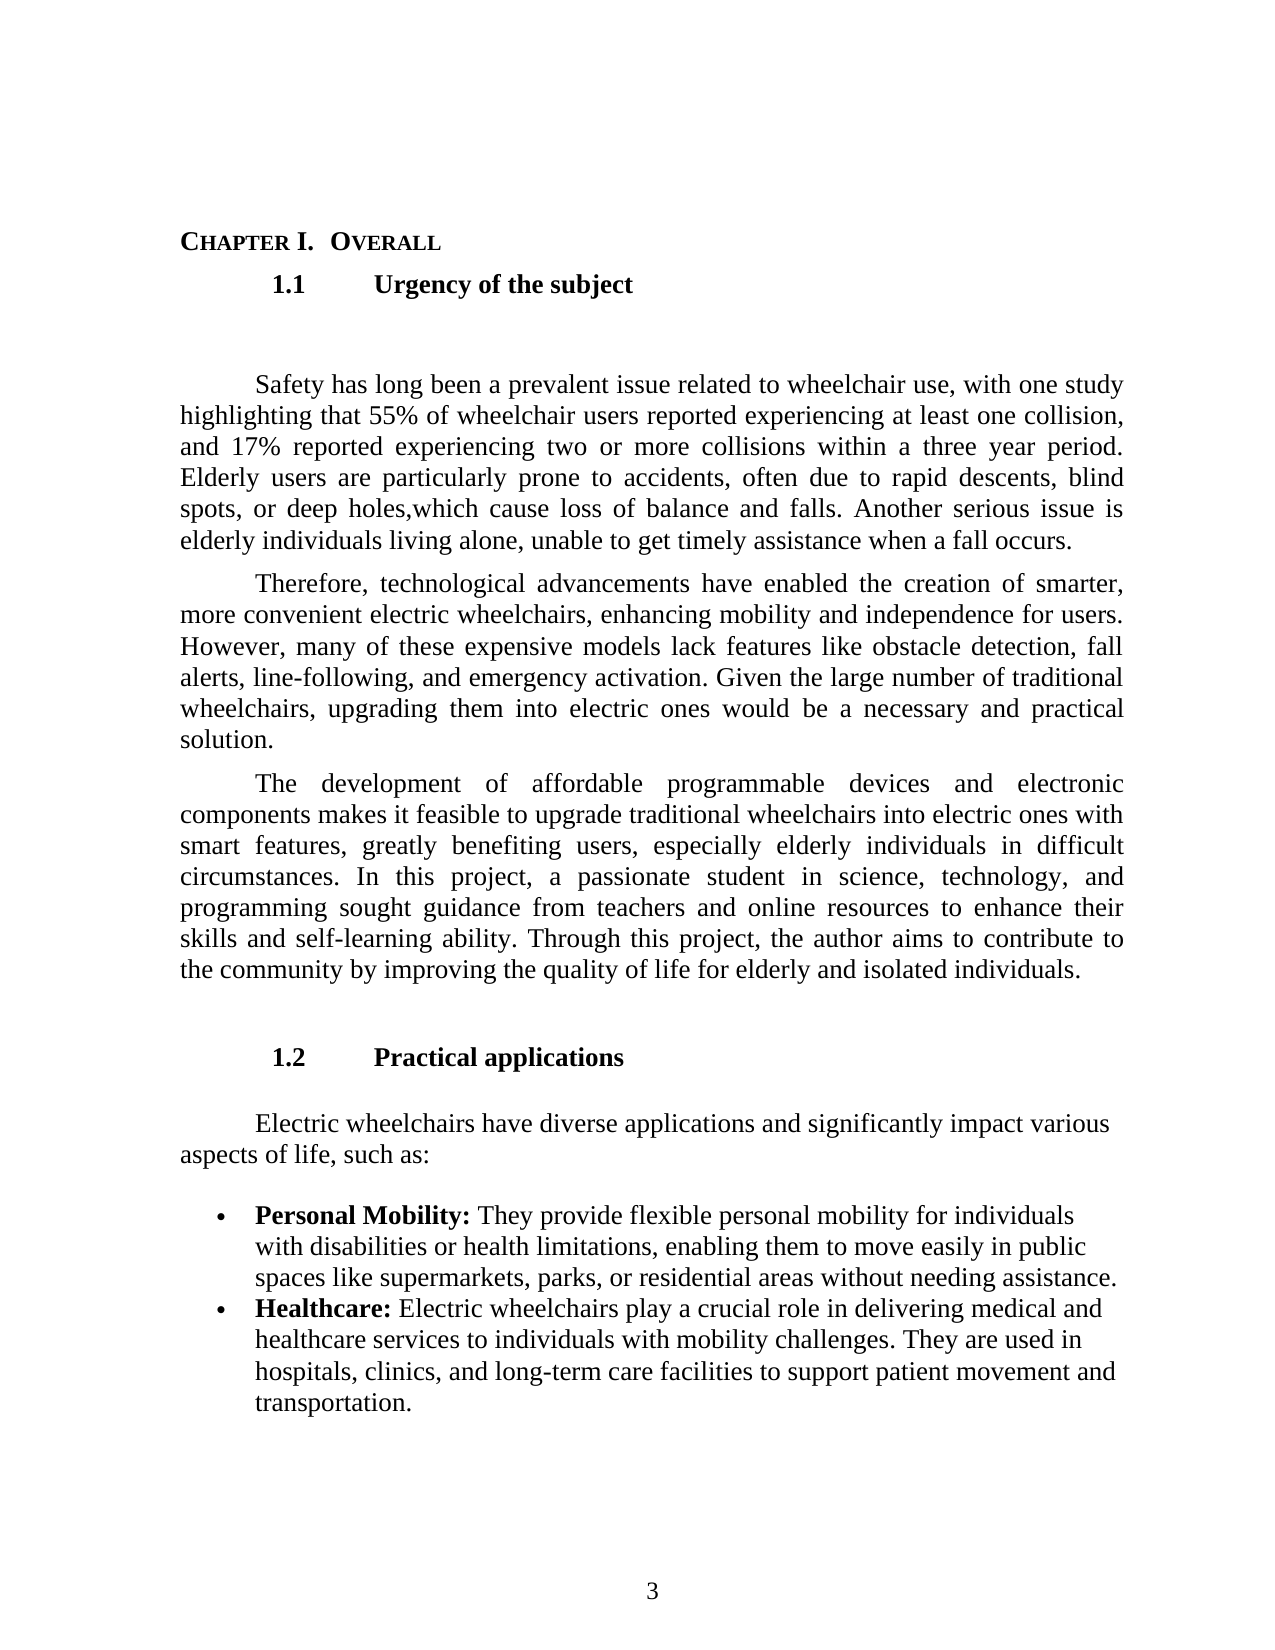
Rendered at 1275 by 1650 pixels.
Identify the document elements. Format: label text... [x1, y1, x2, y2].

list Urgency of the subject [272, 268, 1125, 299]
text The development of affordable programmable devices and electronic components makes it feasible to upgrade traditional wheelchairs into electric ones with smart features, greatly benefiting users, especially elderly individuals in difficult circumstances. In this project, a passionate student in science, technology, and programming sought guidance from teachers and online resources to enhance their skills and self-learning ability. Through this project, the author aims to contribute to the community by improving the quality of life for elderly and isolated individuals. [180, 767, 1125, 985]
list Personal Mobility: They provide flexible personal mobility for individuals with disabilities or health limitations, enabling them to move easily in public spaces like supermarkets, parks, or residential areas without needing assistance. [217, 1199, 1125, 1292]
text Safety has long been a prevalent issue related to wheelchair use, with one study highlighting that 55% of wheelchair users reported experiencing at least one collision, and 17% reported experiencing two or more collisions within a three year period. Elderly users are particularly prone to accidents, often due to rapid descents, blind spots, or deep holes,which cause loss of balance and falls. Another serious issue is elderly individuals living alone, unable to get timely assistance when a fall occurs. [180, 368, 1125, 555]
list Healthcare: Electric wheelchairs play a crucial role in delivering medical and healthcare services to individuals with mobility challenges. They are used in hospitals, clinics, and long-term care facilities to support patient movement and transportation. [217, 1292, 1125, 1417]
text Chapter I. Overall [180, 225, 1125, 256]
list Practical applications [272, 1041, 1125, 1072]
text Electric wheelchairs have diverse applications and significantly impact various aspects of life, such as: [180, 1107, 1125, 1170]
text Therefore, technological advancements have enabled the creation of smarter, more convenient electric wheelchairs, enhancing mobility and independence for users. However, many of these expensive models lack features like obstacle detection, fall alerts, line-following, and emergency activation. Given the large number of traditional wheelchairs, upgrading them into electric ones would be a necessary and practical solution. [180, 567, 1125, 754]
